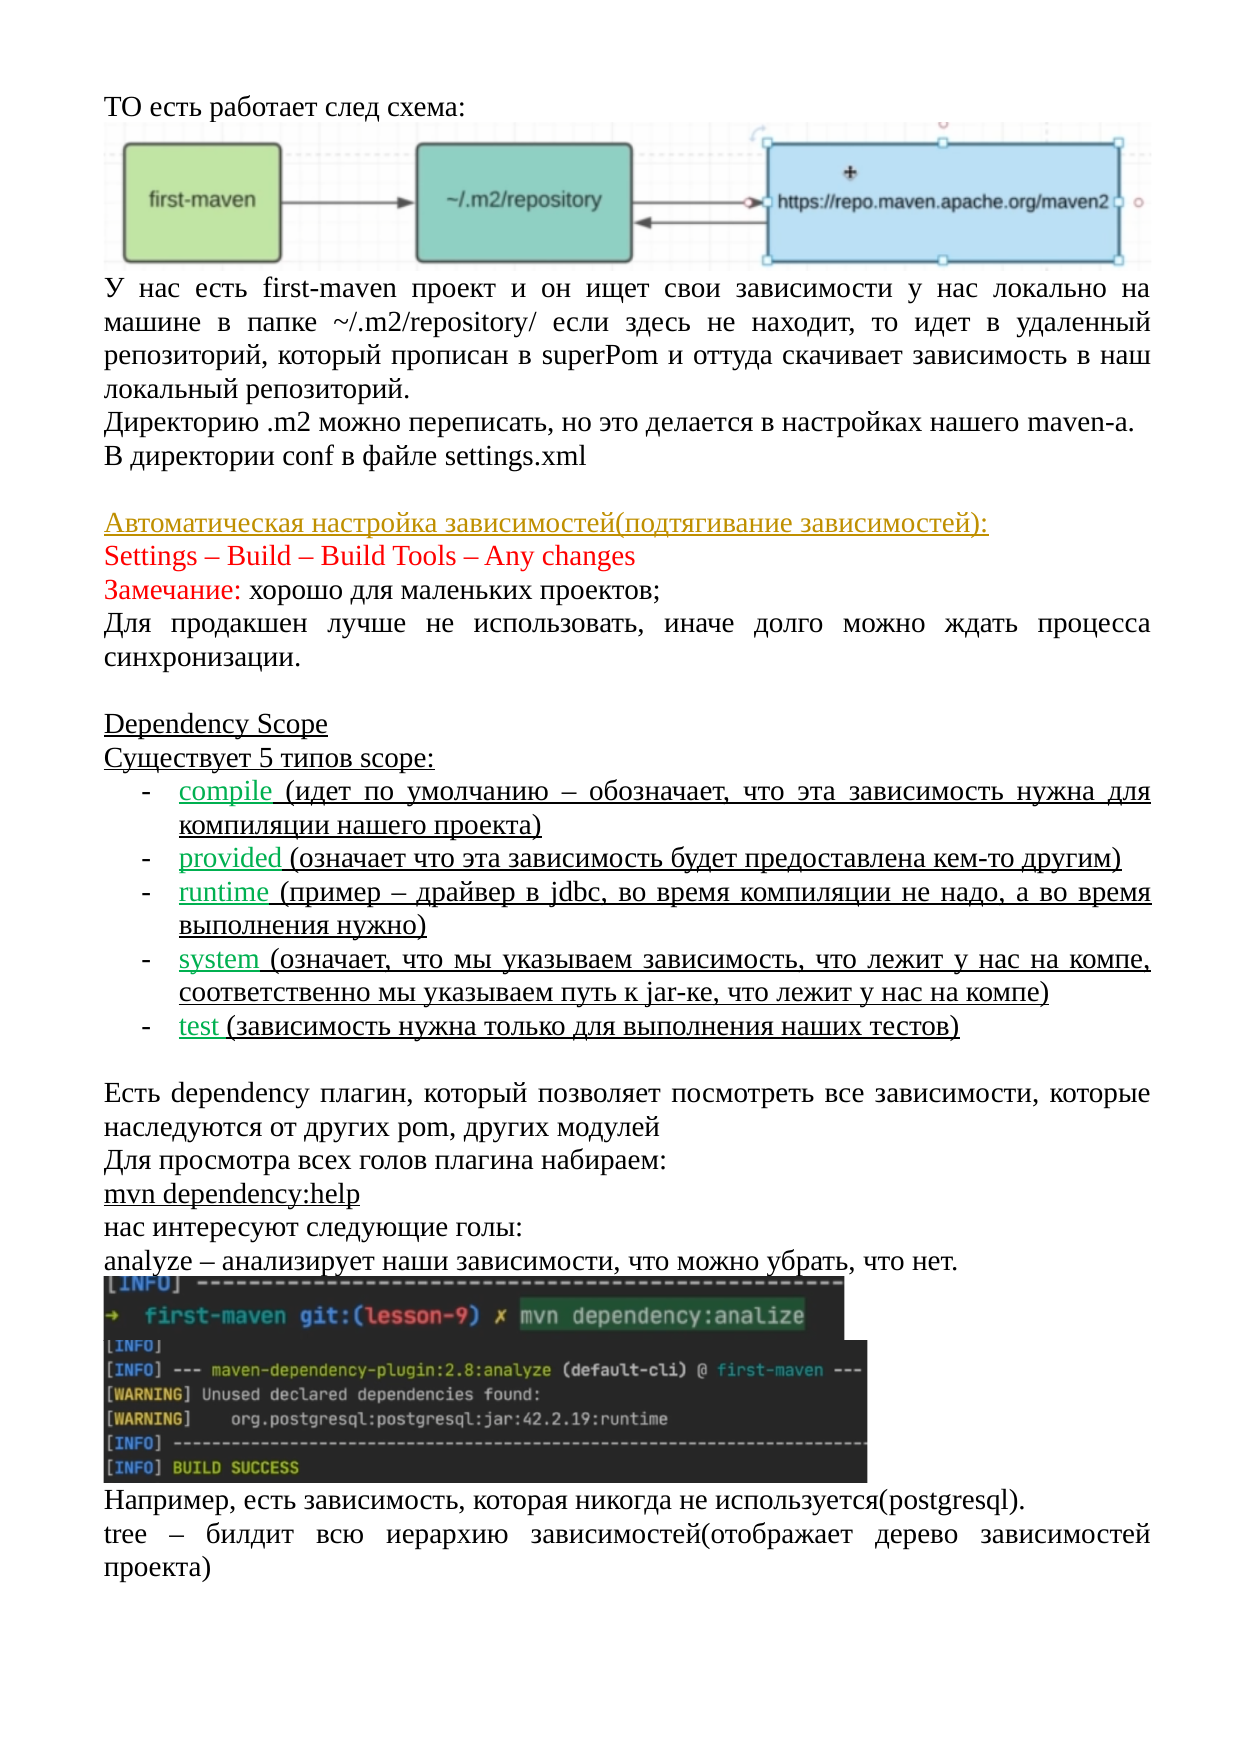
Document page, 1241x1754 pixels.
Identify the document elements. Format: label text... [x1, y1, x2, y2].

text ТО есть работает след схема: [103, 89, 1152, 122]
text Существует 5 типов scope: [103, 740, 1152, 773]
text Для просмотра всех голов плагина набираем: [103, 1142, 1152, 1176]
list system (означает, что мы указываем зависимость, что лежит у нас на компе, соответственно мы указываем путь к jar-ке, что лежит у нас на компе) [141, 941, 1152, 1008]
text analyze – анализирует наши зависимости, что можно убрать, что нет. [103, 1243, 1152, 1276]
list provided (означает что эта зависимость будет предоставлена кем-то другим) [141, 840, 1152, 874]
text Например, есть зависимость, которая никогда не используется(postgresql). [103, 1482, 1152, 1516]
text Settings – Build – Build Tools – Any changes [103, 538, 1152, 572]
list test (зависимость нужна только для выполнения наших тестов) [141, 1008, 1152, 1042]
text Директорию .m2 можно переписать, но это делается в настройках нашего maven-a. [103, 404, 1152, 438]
text mvn dependency:help [103, 1176, 1152, 1209]
list runtime (пример – драйвер в jdbc, во время компиляции не надо, а во время выполнения нужно) [141, 874, 1152, 941]
text Есть dependency плагин, который позволяет посмотреть все зависимости, которые наследуются от других pom, других модулей [103, 1075, 1152, 1142]
picture [103, 122, 1152, 271]
list compile (идет по умолчанию – обозначает, что эта зависимость нужна для компиляции нашего проекта) [141, 773, 1152, 840]
picture [103, 1276, 868, 1483]
text Автоматическая настройка зависимостей(подтягивание зависимостей): [103, 505, 1152, 538]
text У нас есть first-maven проект и он ищет свои зависимости у нас локально на машине в папке ~/.m2/repository/ если здесь не находит, то идет в удаленный репозиторий, который прописан в superPom и оттуда скачивает зависимость в наш локальный репозиторий. [103, 271, 1152, 404]
text Dependency Scope [103, 706, 1152, 740]
text В директории conf в файле settings.xml [103, 438, 1152, 471]
text Замечание: хорошо для маленьких проектов; [103, 572, 1152, 606]
text нас интересуют следующие голы: [103, 1209, 1152, 1243]
text Для продакшен лучше не использовать, иначе долго можно ждать процесса синхронизации. [103, 606, 1152, 673]
text tree – билдит всю иерархию зависимостей(отображает дерево зависимостей проекта) [103, 1516, 1152, 1583]
